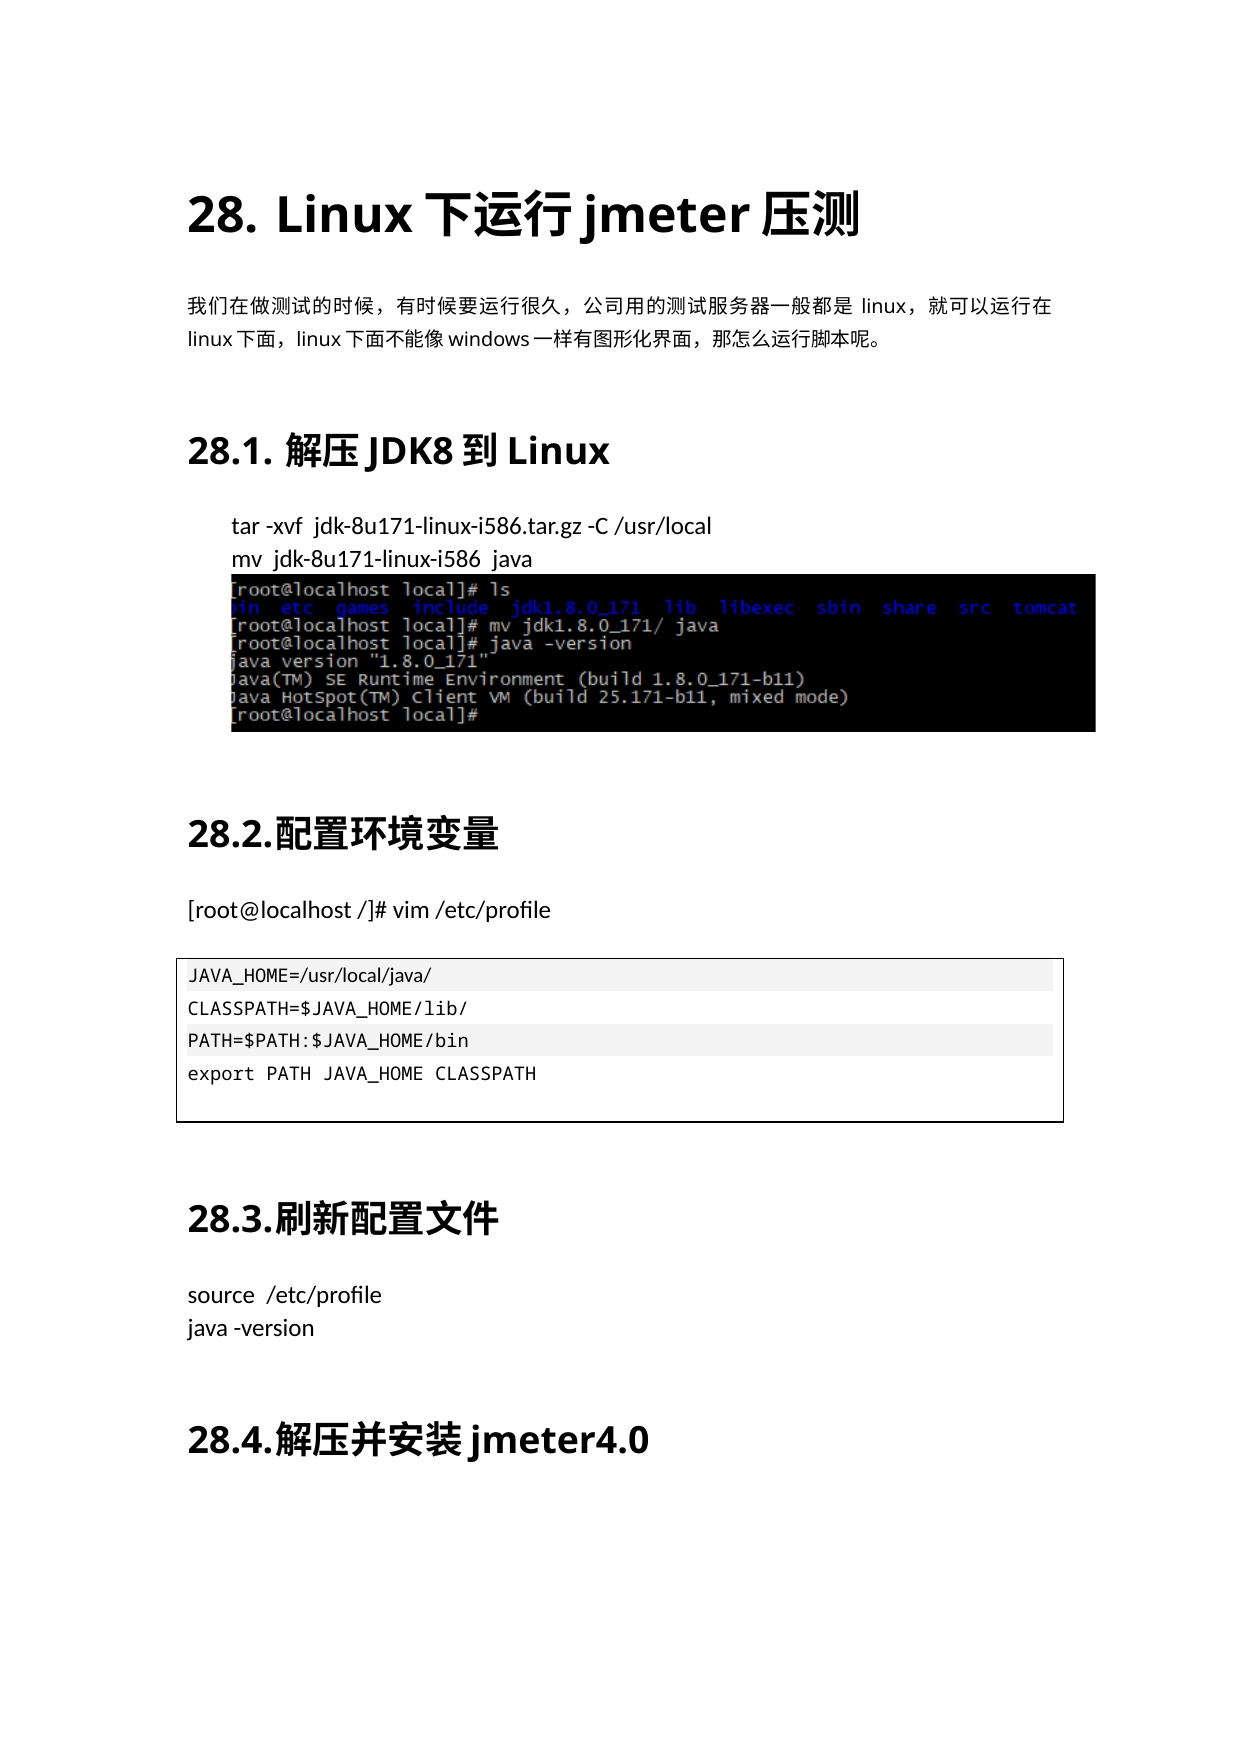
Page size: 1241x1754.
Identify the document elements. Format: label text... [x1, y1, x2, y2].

text mv jdk-8u171-linux-i586 java [187, 542, 1053, 574]
picture [231, 574, 1096, 732]
text source /etc/profile [187, 1278, 1053, 1311]
subtitle 解压JDK8到Linux [187, 415, 1053, 480]
subtitle Linux下运行jmeter压测 [187, 162, 1053, 259]
text 我们在做测试的时候，有时候要运行很久，公司用的测试服务器一般都是linux，就可以运行在linux下面，linux下面不能像windows一样有图形化界面，那怎么运行脚本呢。 [187, 289, 1053, 354]
text tar -xvf jdk-8u171-linux-i586.tar.gz -C /usr/local [187, 509, 1053, 542]
subtitle 刷新配置文件 [187, 1184, 1053, 1249]
table_header JAVA_HOME=/usr/local/java/ CLASSPATH=$JAVA_HOME/lib/ PATH=$PATH:$JAVA_HOME/bin export PATH JAVA_HOME CLASSPATH [177, 959, 1063, 1121]
subtitle 解压并安装jmeter4.0 [187, 1405, 1053, 1470]
text [root@localhost /]# vim /etc/profile [187, 893, 1053, 925]
subtitle 配置环境变量 [187, 799, 1053, 864]
text java -version [187, 1311, 1053, 1343]
